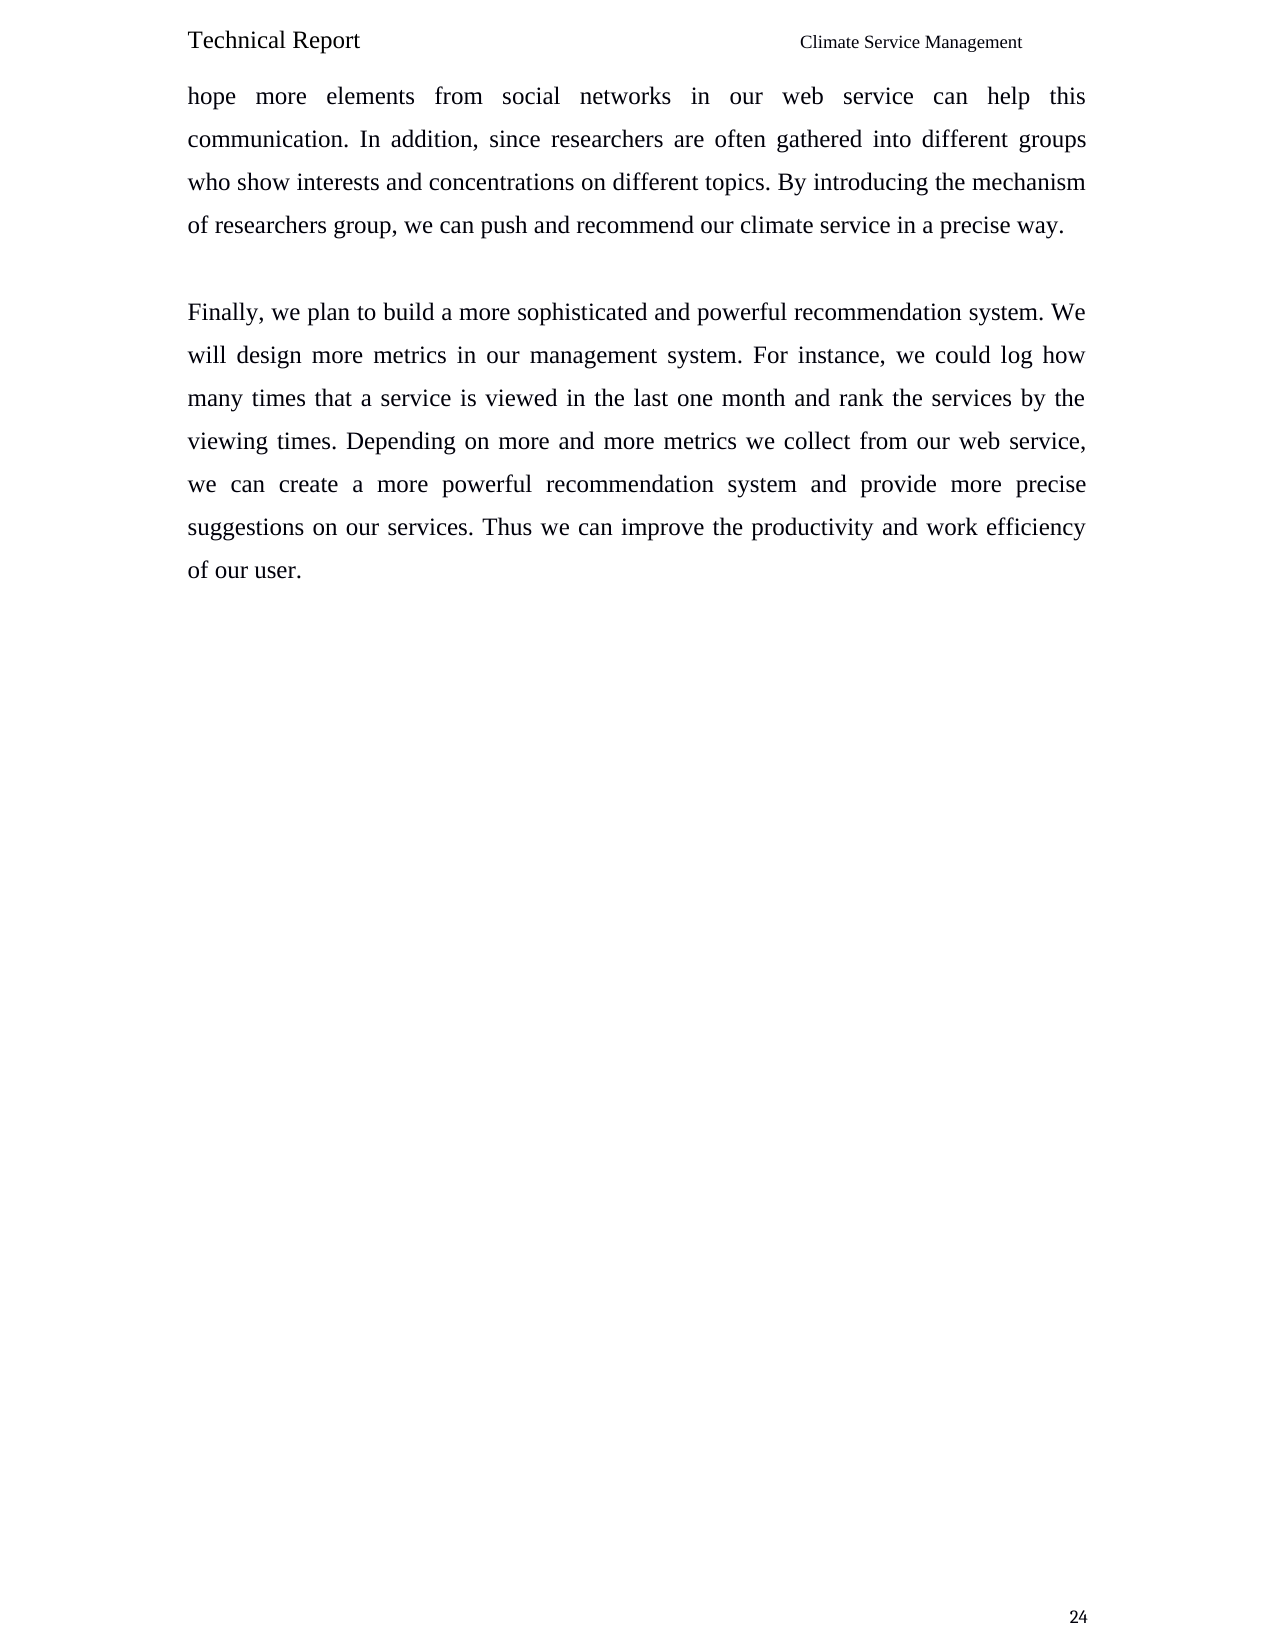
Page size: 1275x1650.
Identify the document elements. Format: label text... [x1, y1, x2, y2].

text Finally, we plan to build a more sophisticated and powerful recommendation system. We will design more metrics in our management system. For instance, we could log how many times that a service is viewed in the last one month and rank the services by the viewing times. Depending on more and more metrics we collect from our web service, we can create a more powerful recommendation system and provide more precise suggestions on our services. Thus we can improve the productivity and work efficiency of our user. [187, 297, 1087, 584]
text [187, 81, 1087, 239]
